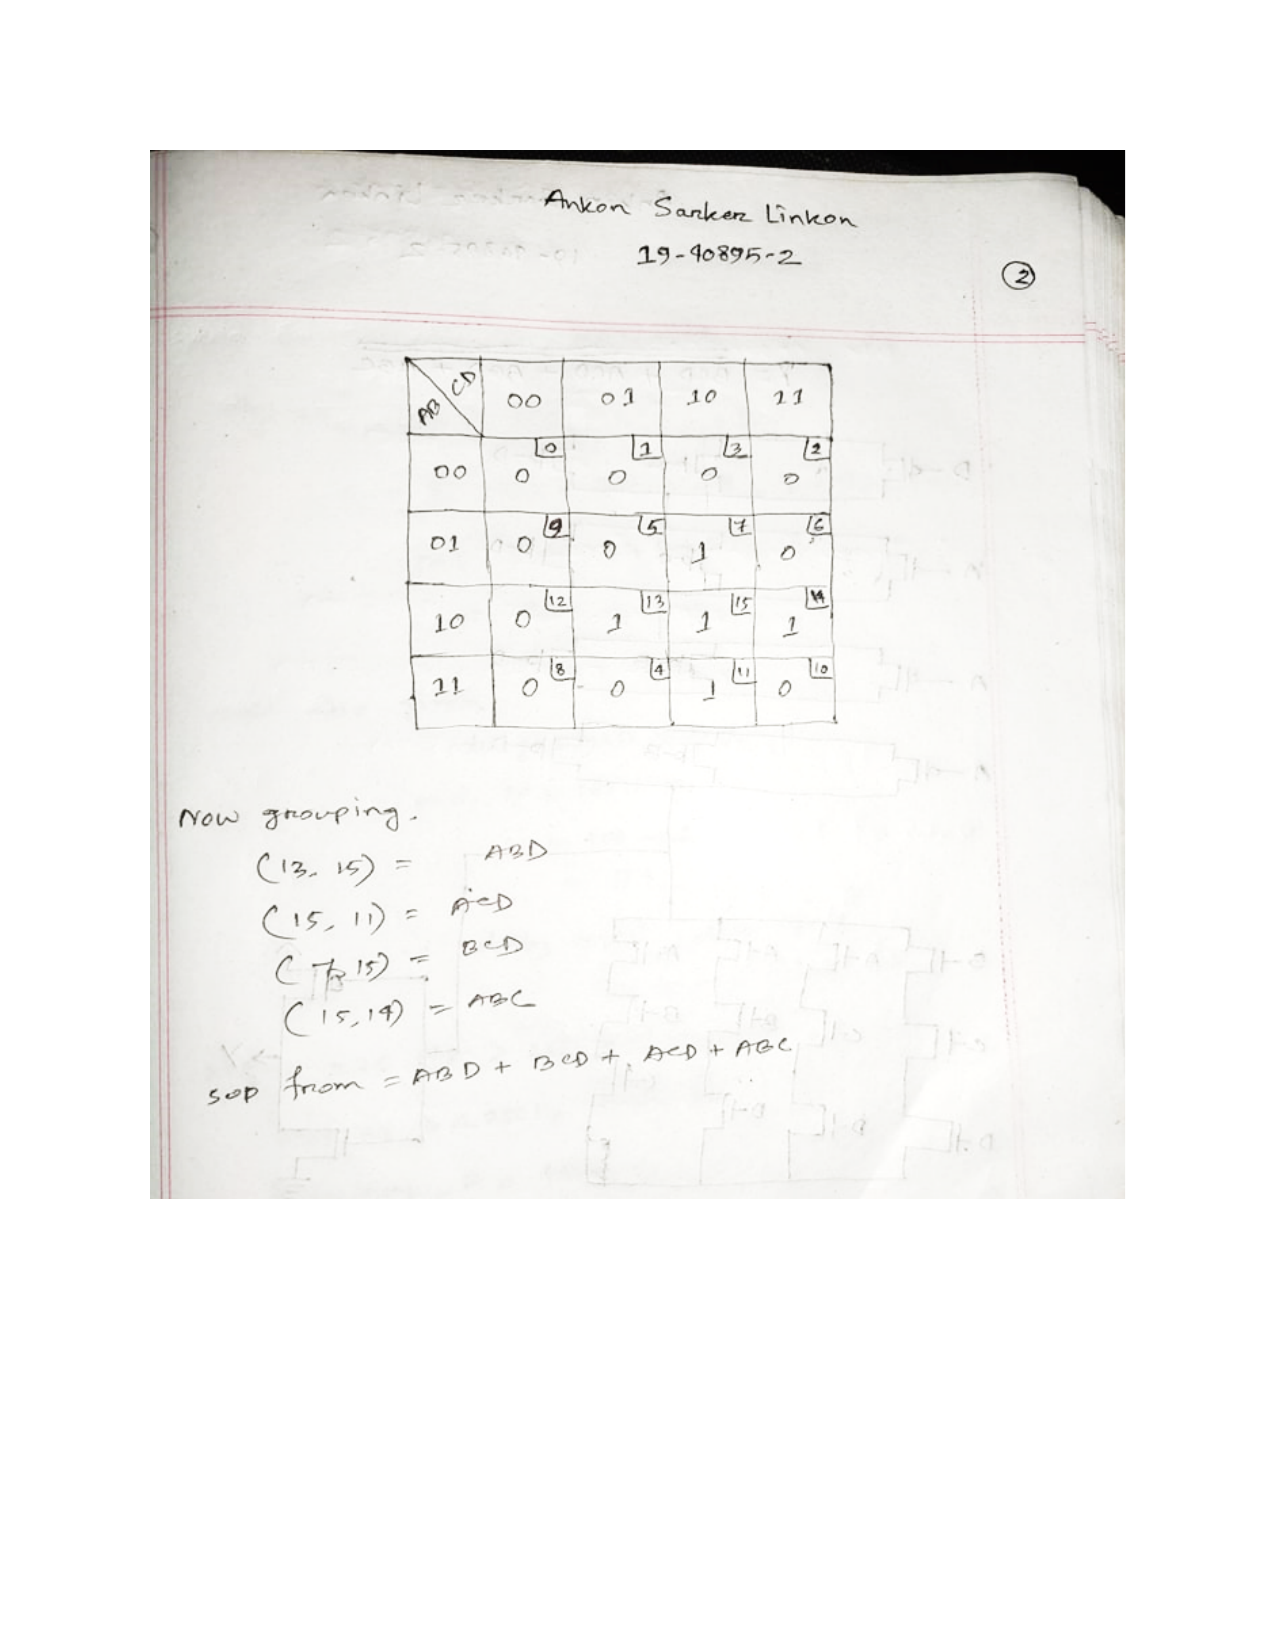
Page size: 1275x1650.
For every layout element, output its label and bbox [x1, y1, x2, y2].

picture [150, 150, 1125, 1199]
